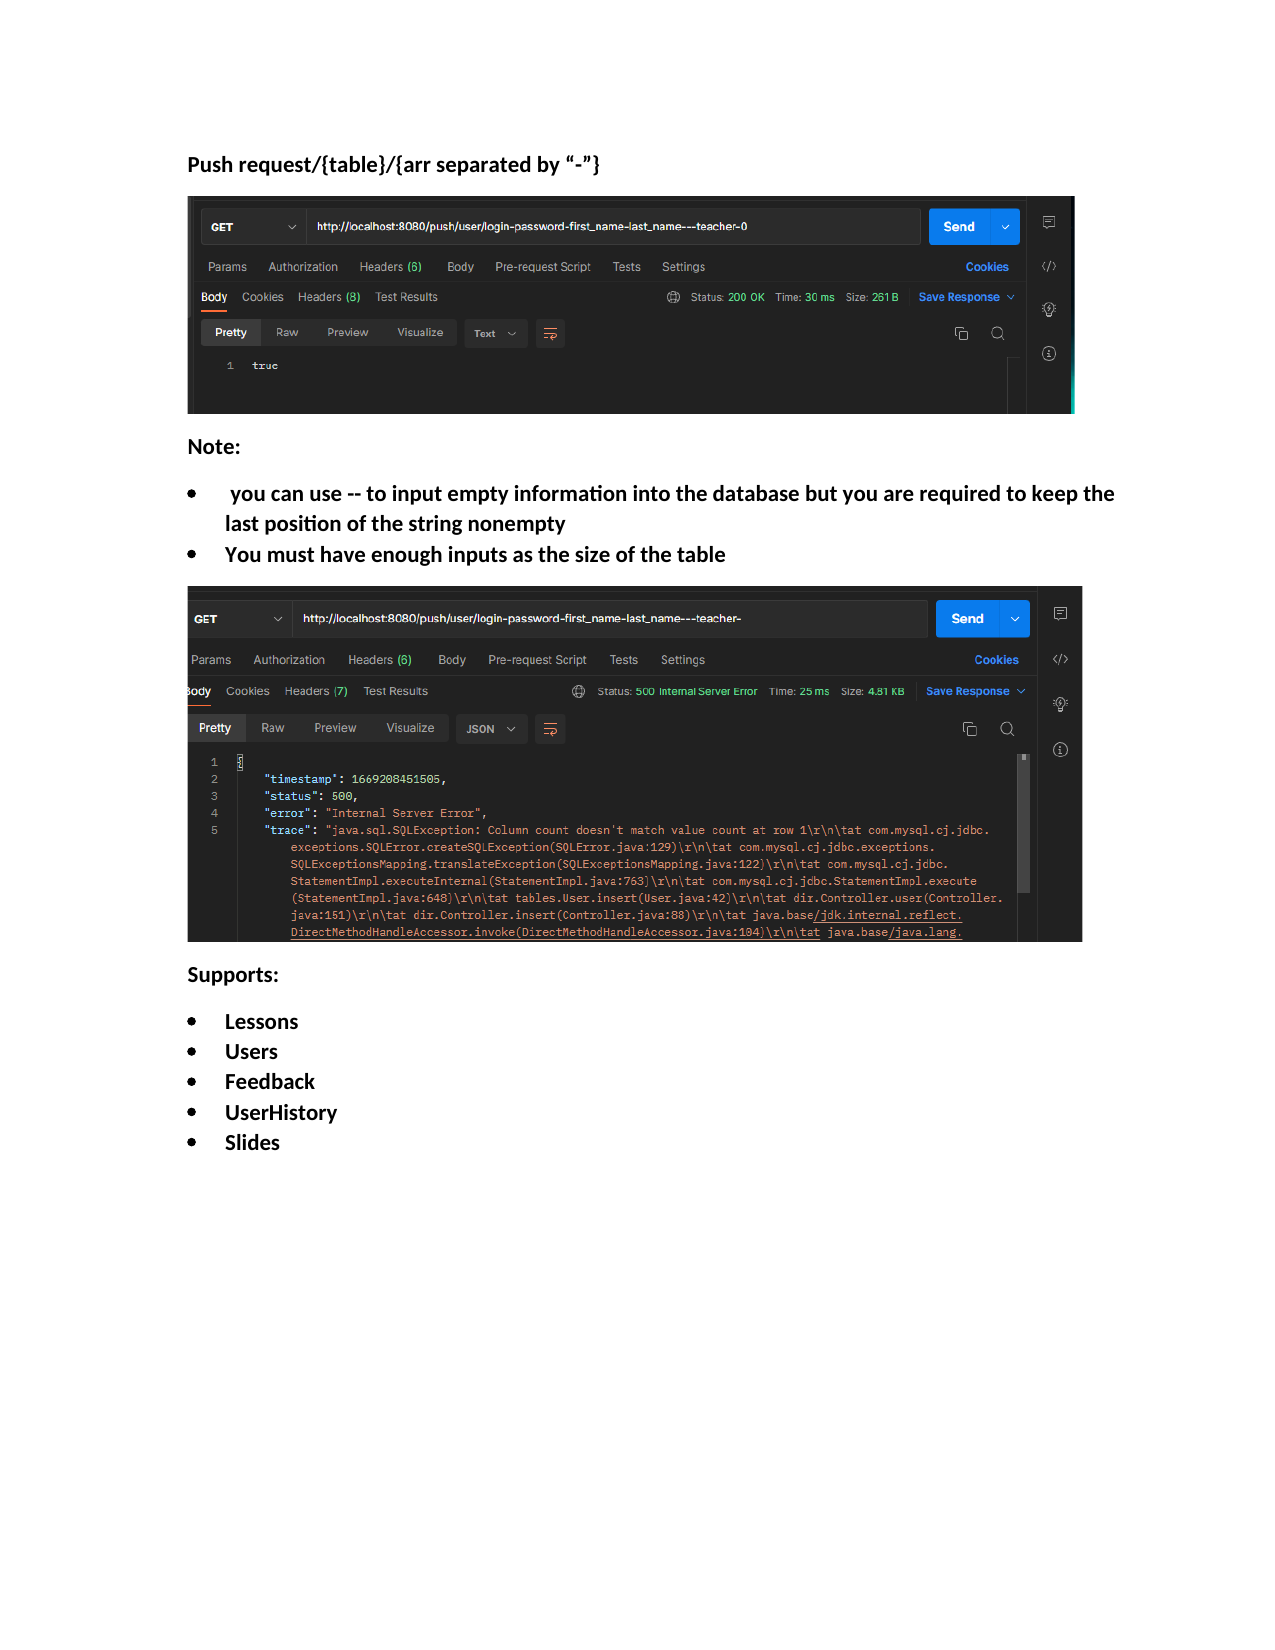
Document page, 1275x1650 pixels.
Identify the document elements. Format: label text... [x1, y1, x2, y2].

text Push request/{table}/{arr separated by “-”} [187, 150, 1125, 178]
list you can use -- to input empty information into the database but you are required to keep the last position of the string nonempty [187, 479, 1125, 538]
picture [187, 586, 1083, 942]
text Supports: [187, 960, 1125, 988]
text Note: [187, 432, 1125, 461]
picture [187, 196, 1075, 414]
list UserHistory [187, 1098, 1125, 1126]
list Users [187, 1037, 1125, 1065]
list Lessons [187, 1007, 1125, 1035]
list Slides [187, 1128, 1125, 1156]
list Feedback [187, 1067, 1125, 1095]
list You must have enough inputs as the size of the table [187, 540, 1125, 568]
